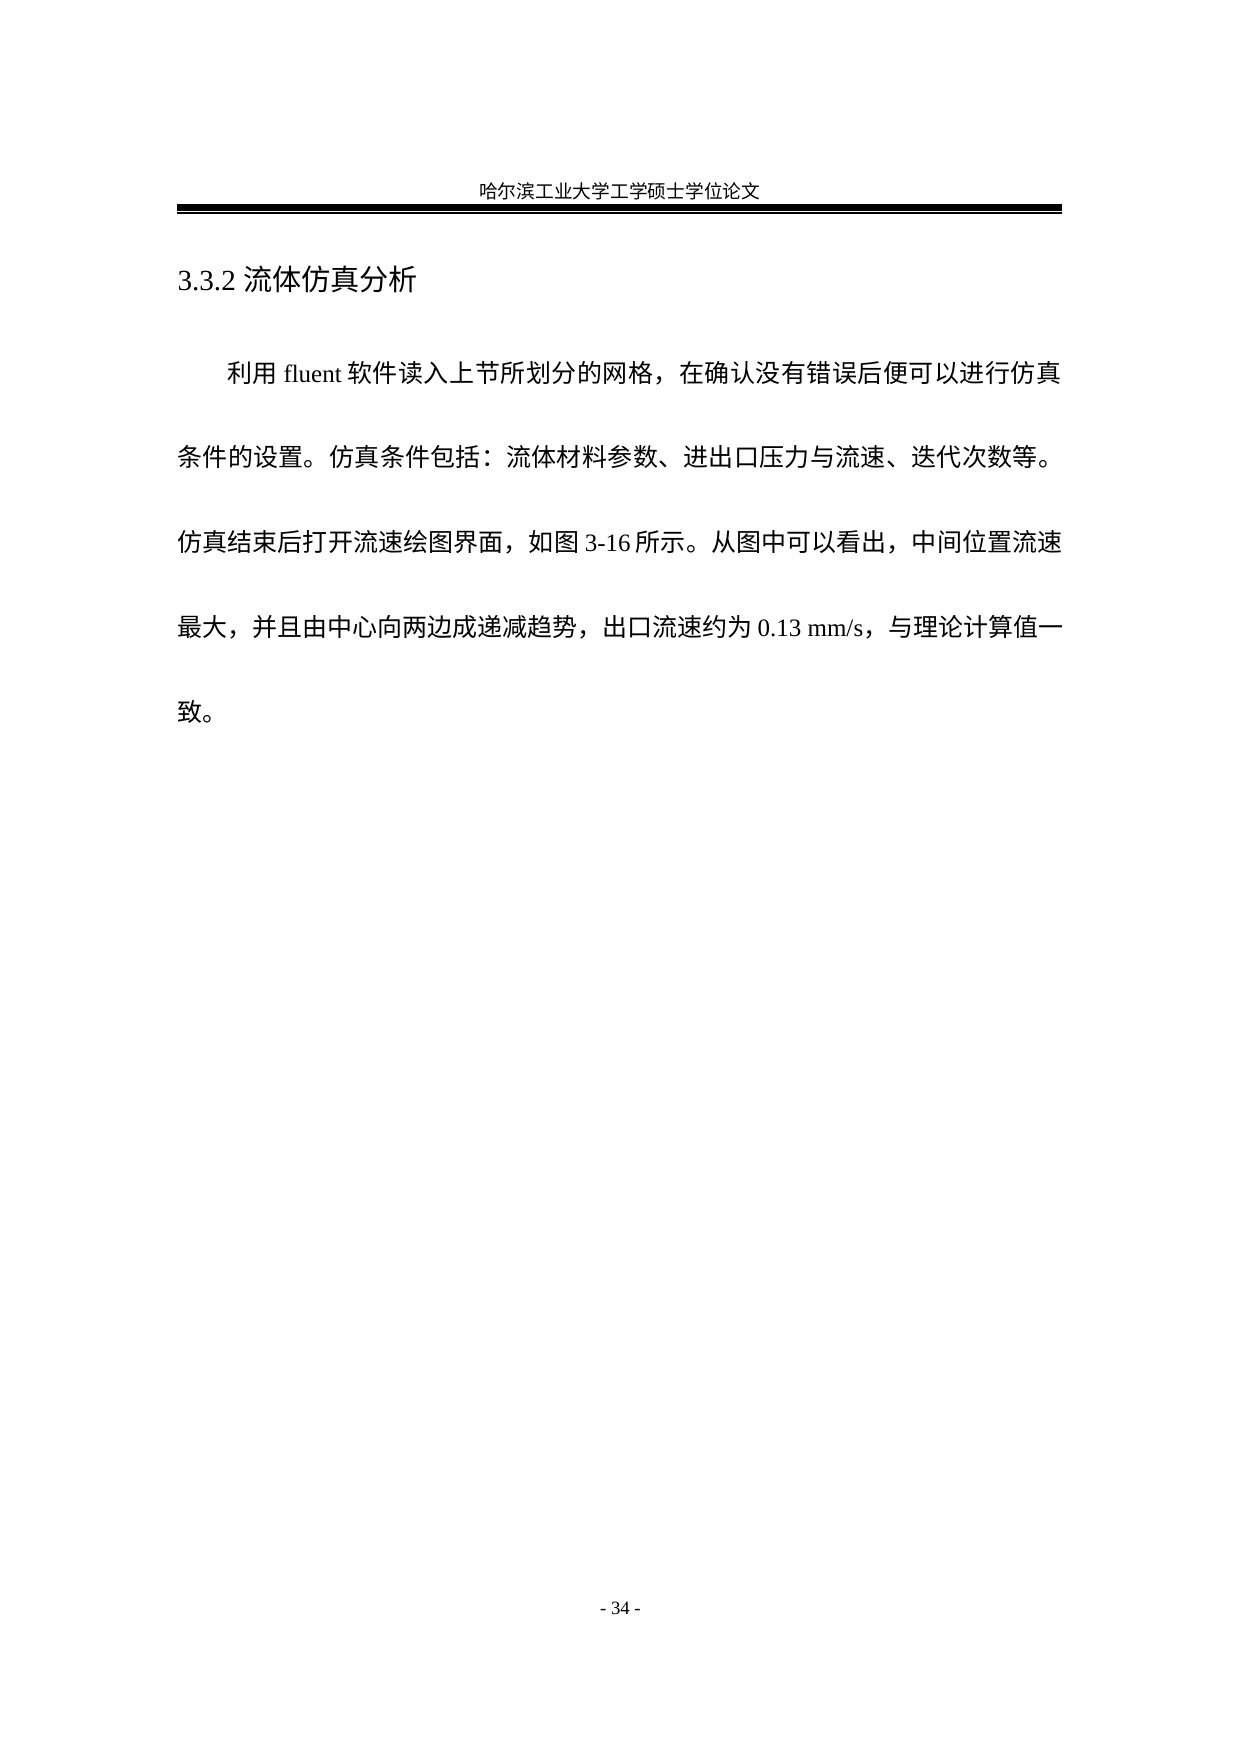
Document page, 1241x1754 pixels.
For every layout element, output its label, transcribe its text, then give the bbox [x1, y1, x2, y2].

subtitle 流体仿真分析 [177, 244, 1063, 312]
